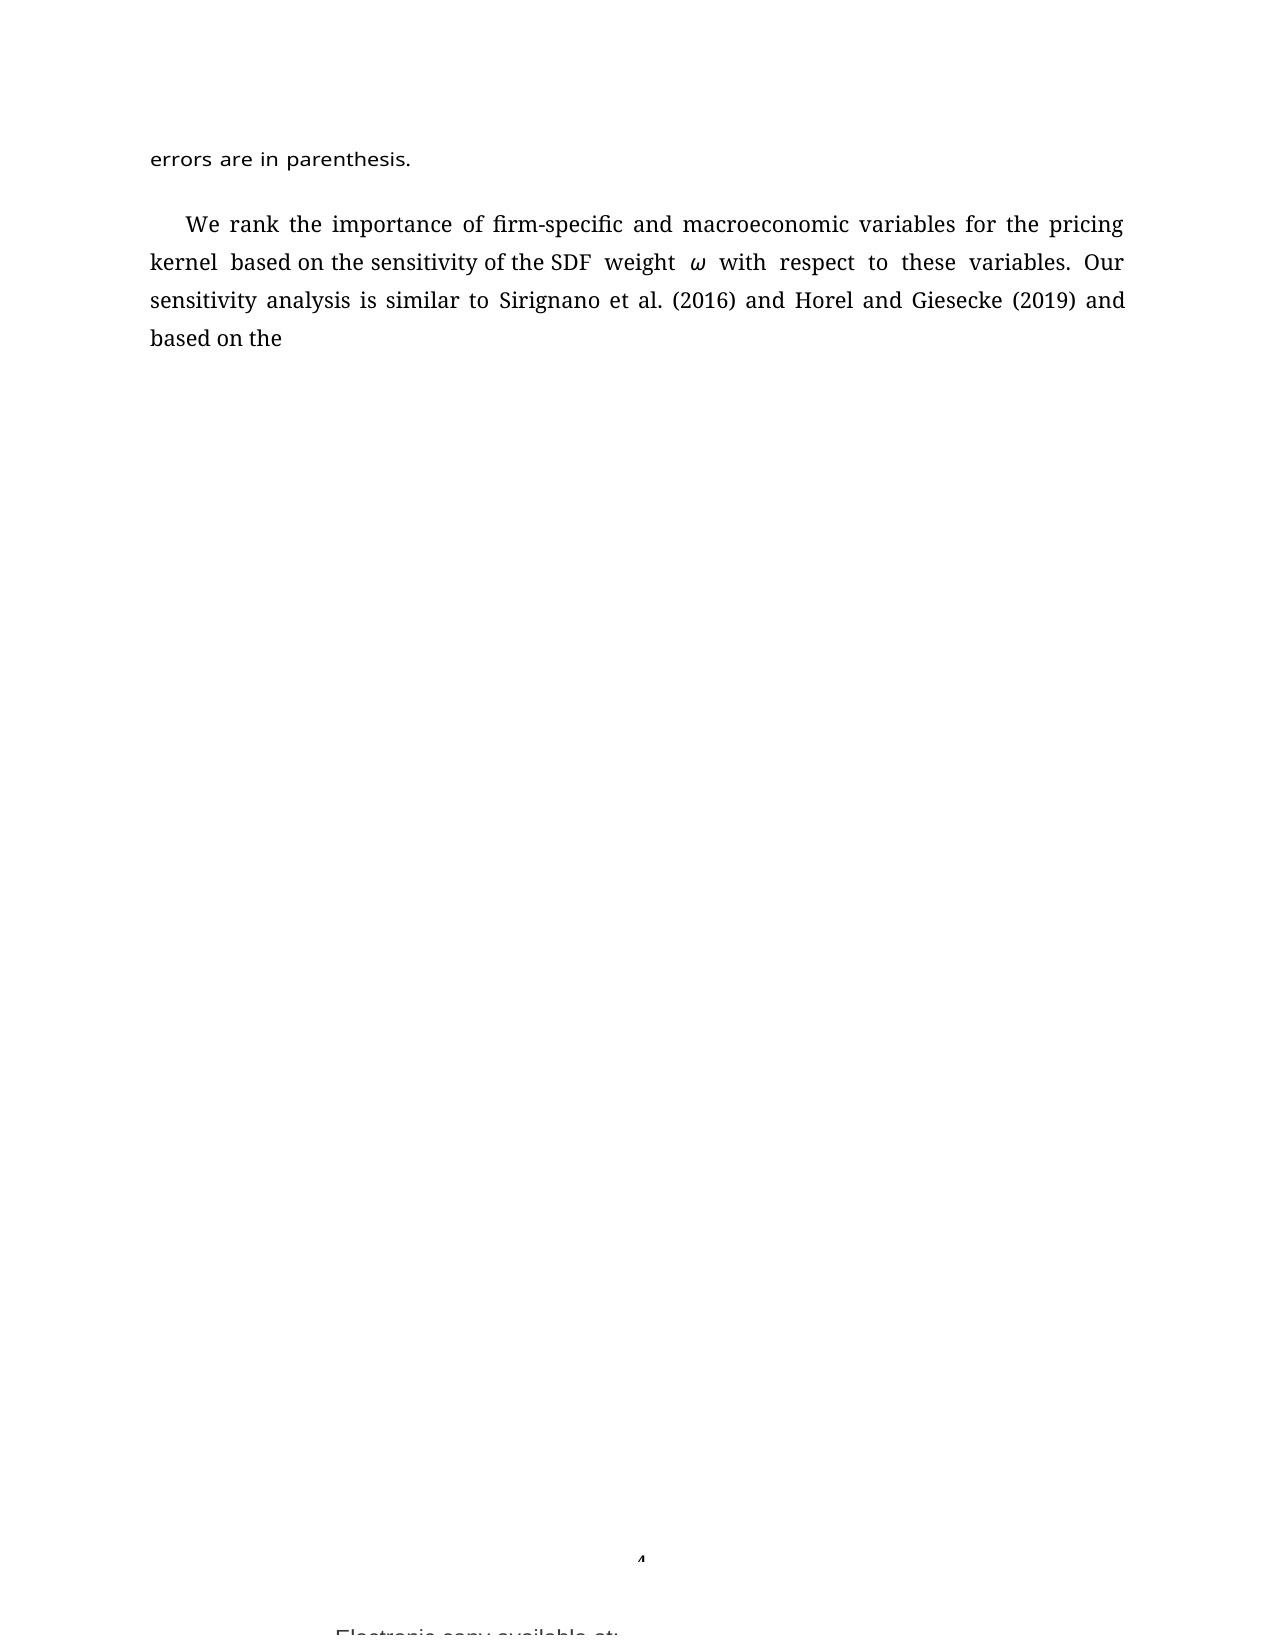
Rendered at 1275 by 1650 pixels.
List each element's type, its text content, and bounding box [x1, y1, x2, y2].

text We rank the importance of firm-specific and macroeconomic variables for the pricing kernel based on the sensitivity of the SDF weight ω with respect to these variables. Our sensitivity analysis is similar to Sirignano et al. (2016) and Horel and Giesecke (2019) and based on the [150, 209, 1125, 353]
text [150, 146, 1121, 171]
